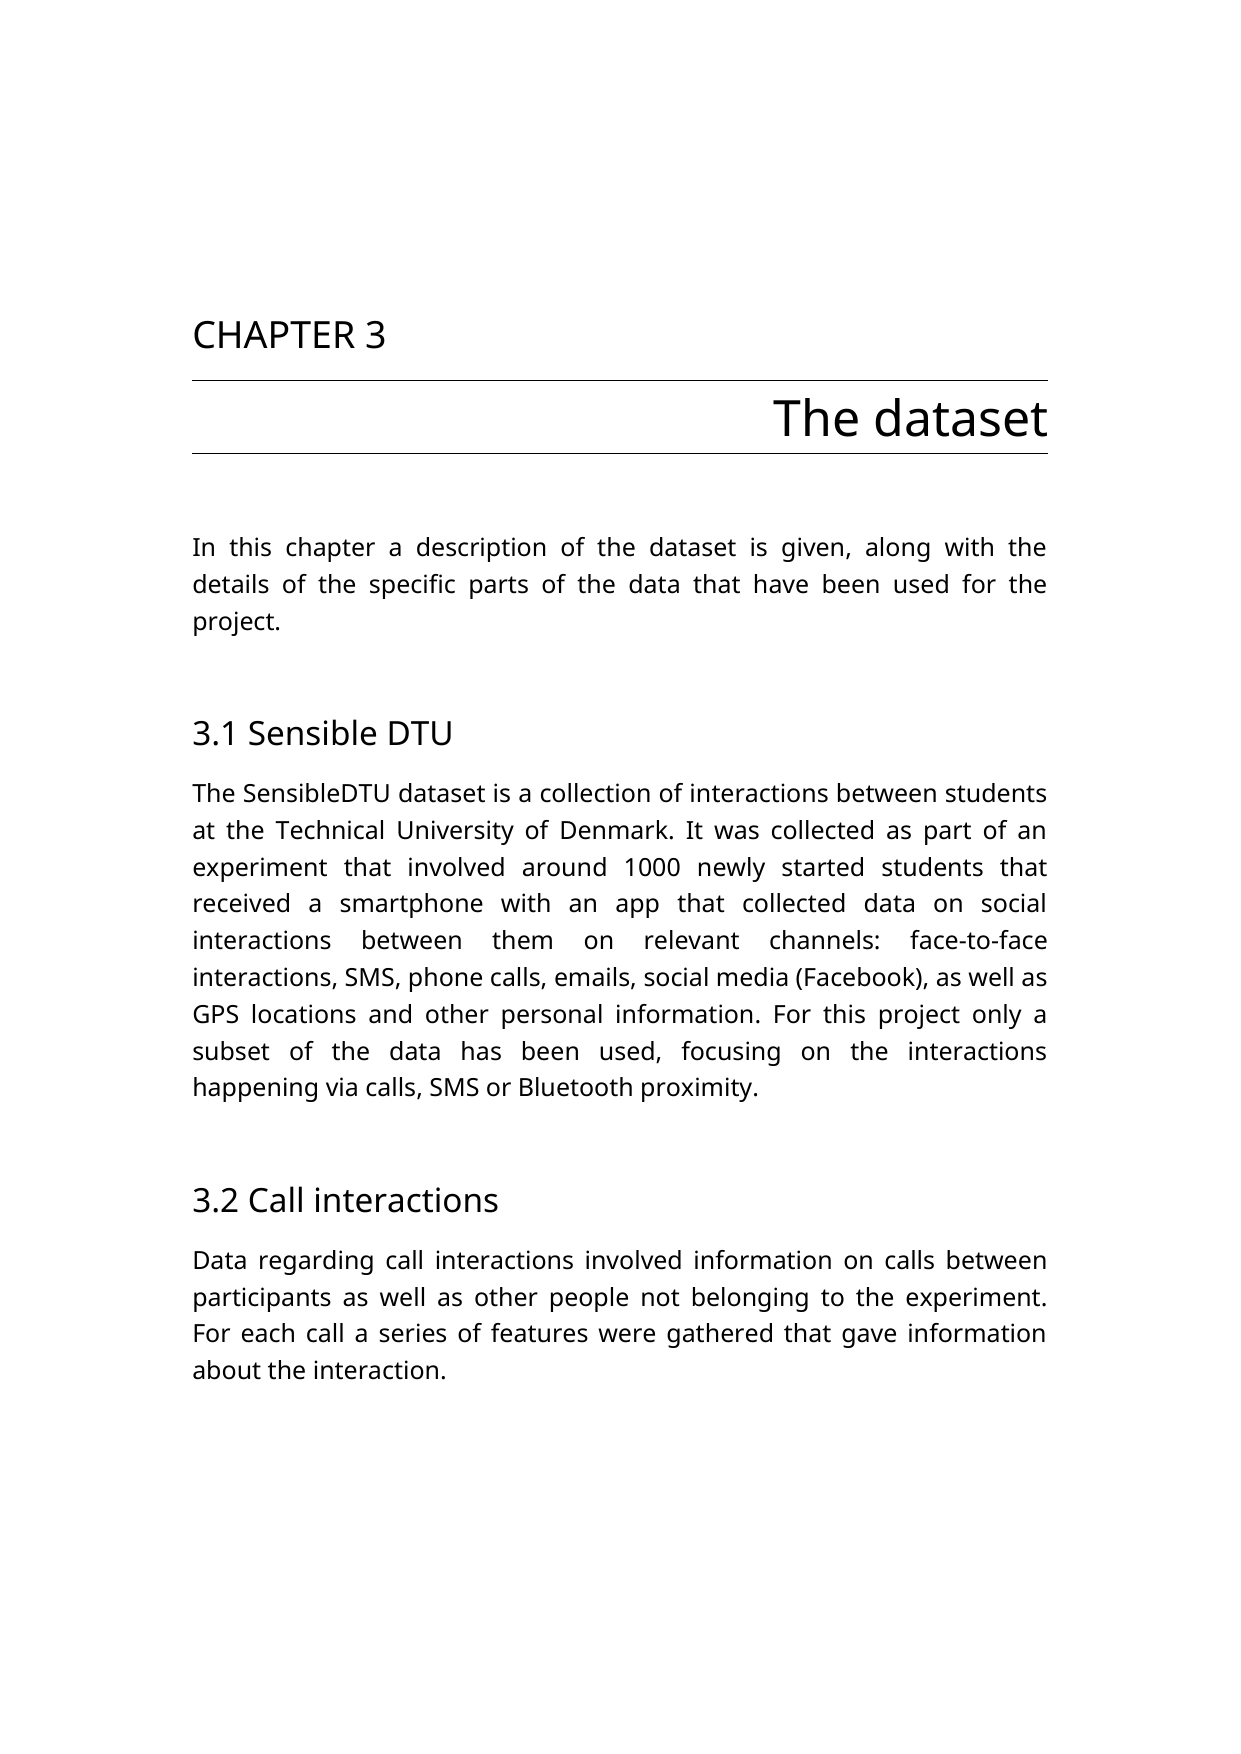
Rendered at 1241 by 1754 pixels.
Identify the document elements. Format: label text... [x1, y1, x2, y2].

subtitle 3.1 Sensible DTU [192, 710, 1048, 756]
text In this chapter a description of the dataset is given, along with the details of the specific parts of the data that have been used for the project. [192, 530, 1048, 637]
subtitle 3.2 Call interactions [192, 1177, 1048, 1222]
subtitle CHAPTER 3 [192, 308, 1048, 359]
text Data regarding call interactions involved information on calls between participants as well as other people not belonging to the experiment. For each call a series of features were gathered that gave information about the interaction. [192, 1242, 1048, 1387]
subtitle The dataset [192, 381, 1048, 453]
text The SensibleDTU dataset is a collection of interactions between students at the Technical University of Denmark. It was collected as part of an experiment that involved around 1000 newly started students that received a smartphone with an app that collected data on social interactions between them on relevant channels: face-to-face interactions, SMS, phone calls, emails, social media (Facebook), as well as GPS locations and other personal information. For this project only a subset of the data has been used, focusing on the interactions happening via calls, SMS or Bluetooth proximity. [192, 776, 1048, 1104]
